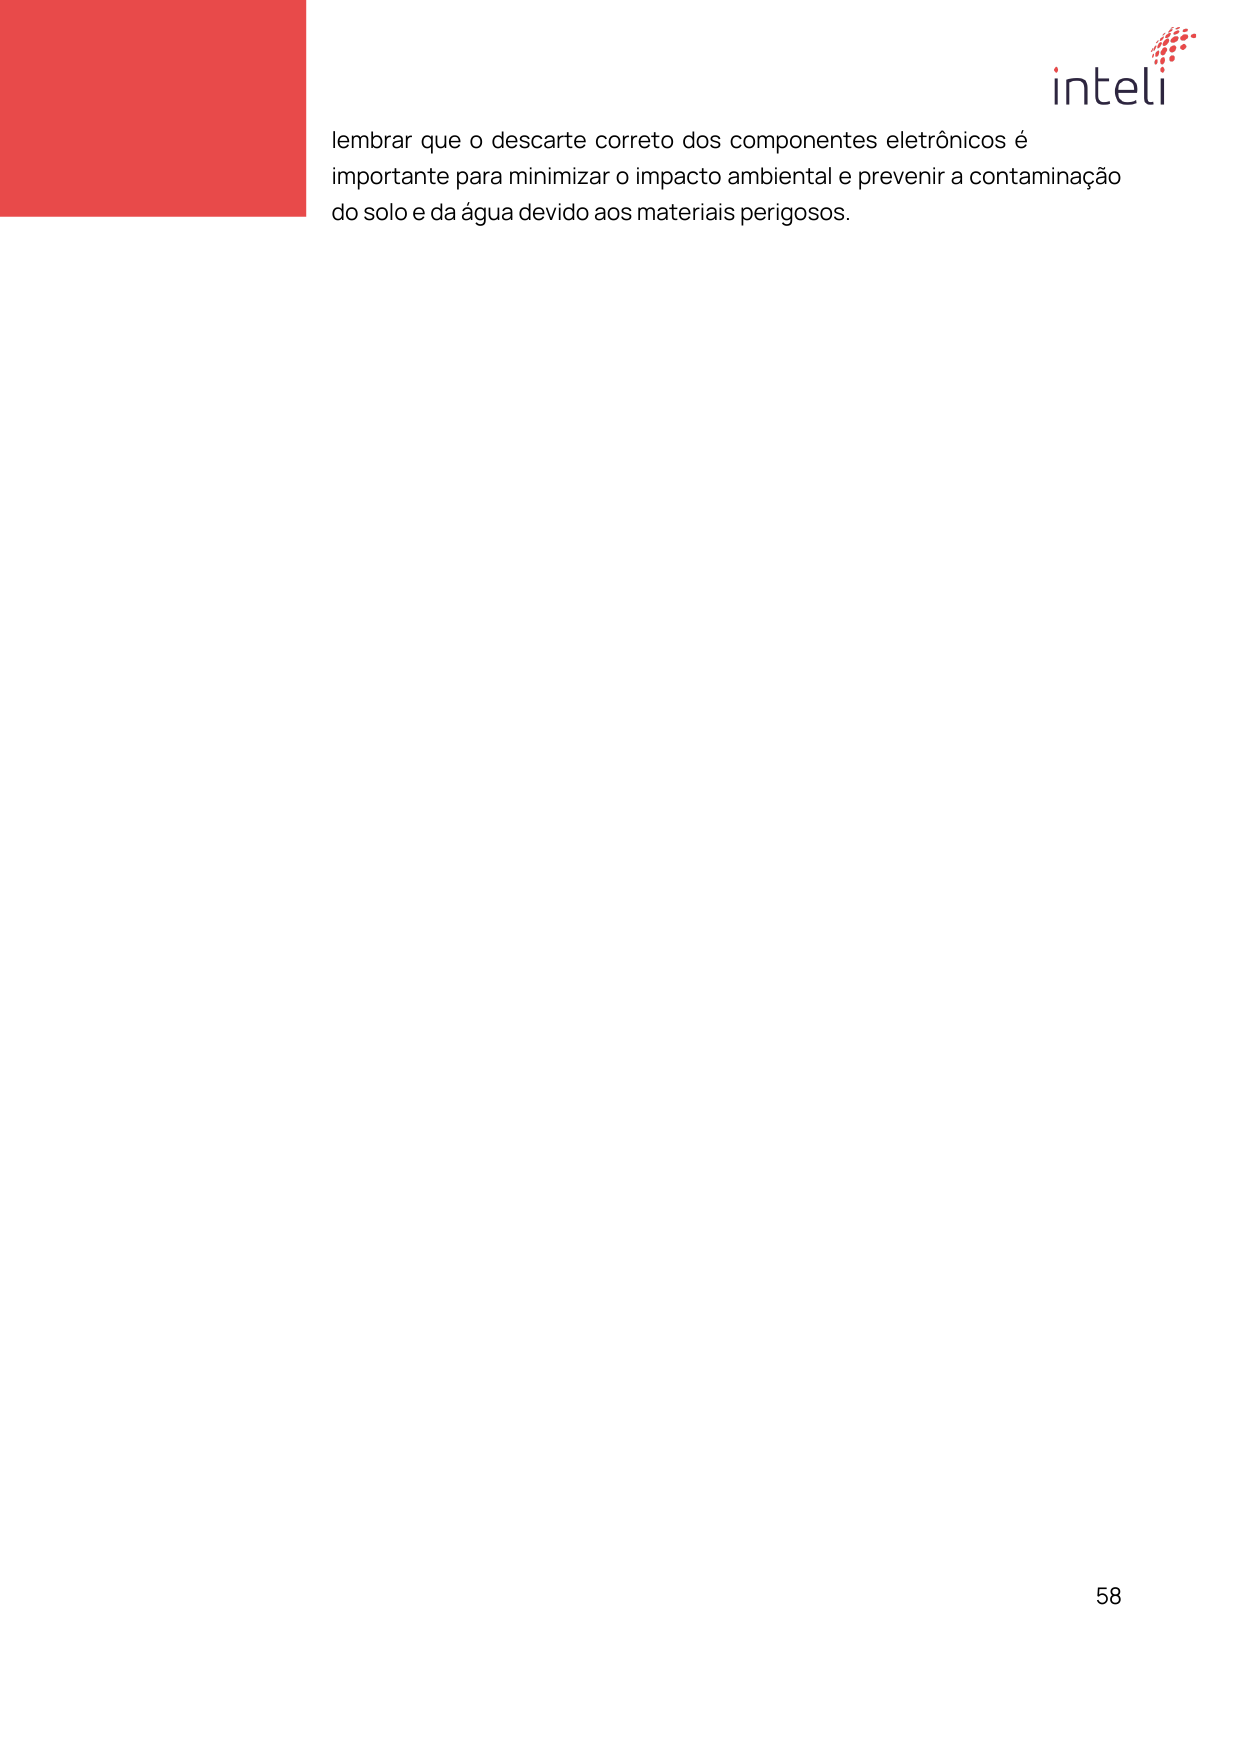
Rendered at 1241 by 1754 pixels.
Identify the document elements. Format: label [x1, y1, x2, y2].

picture [1054, 27, 1197, 105]
text [118, 124, 1122, 227]
picture [0, 0, 307, 217]
